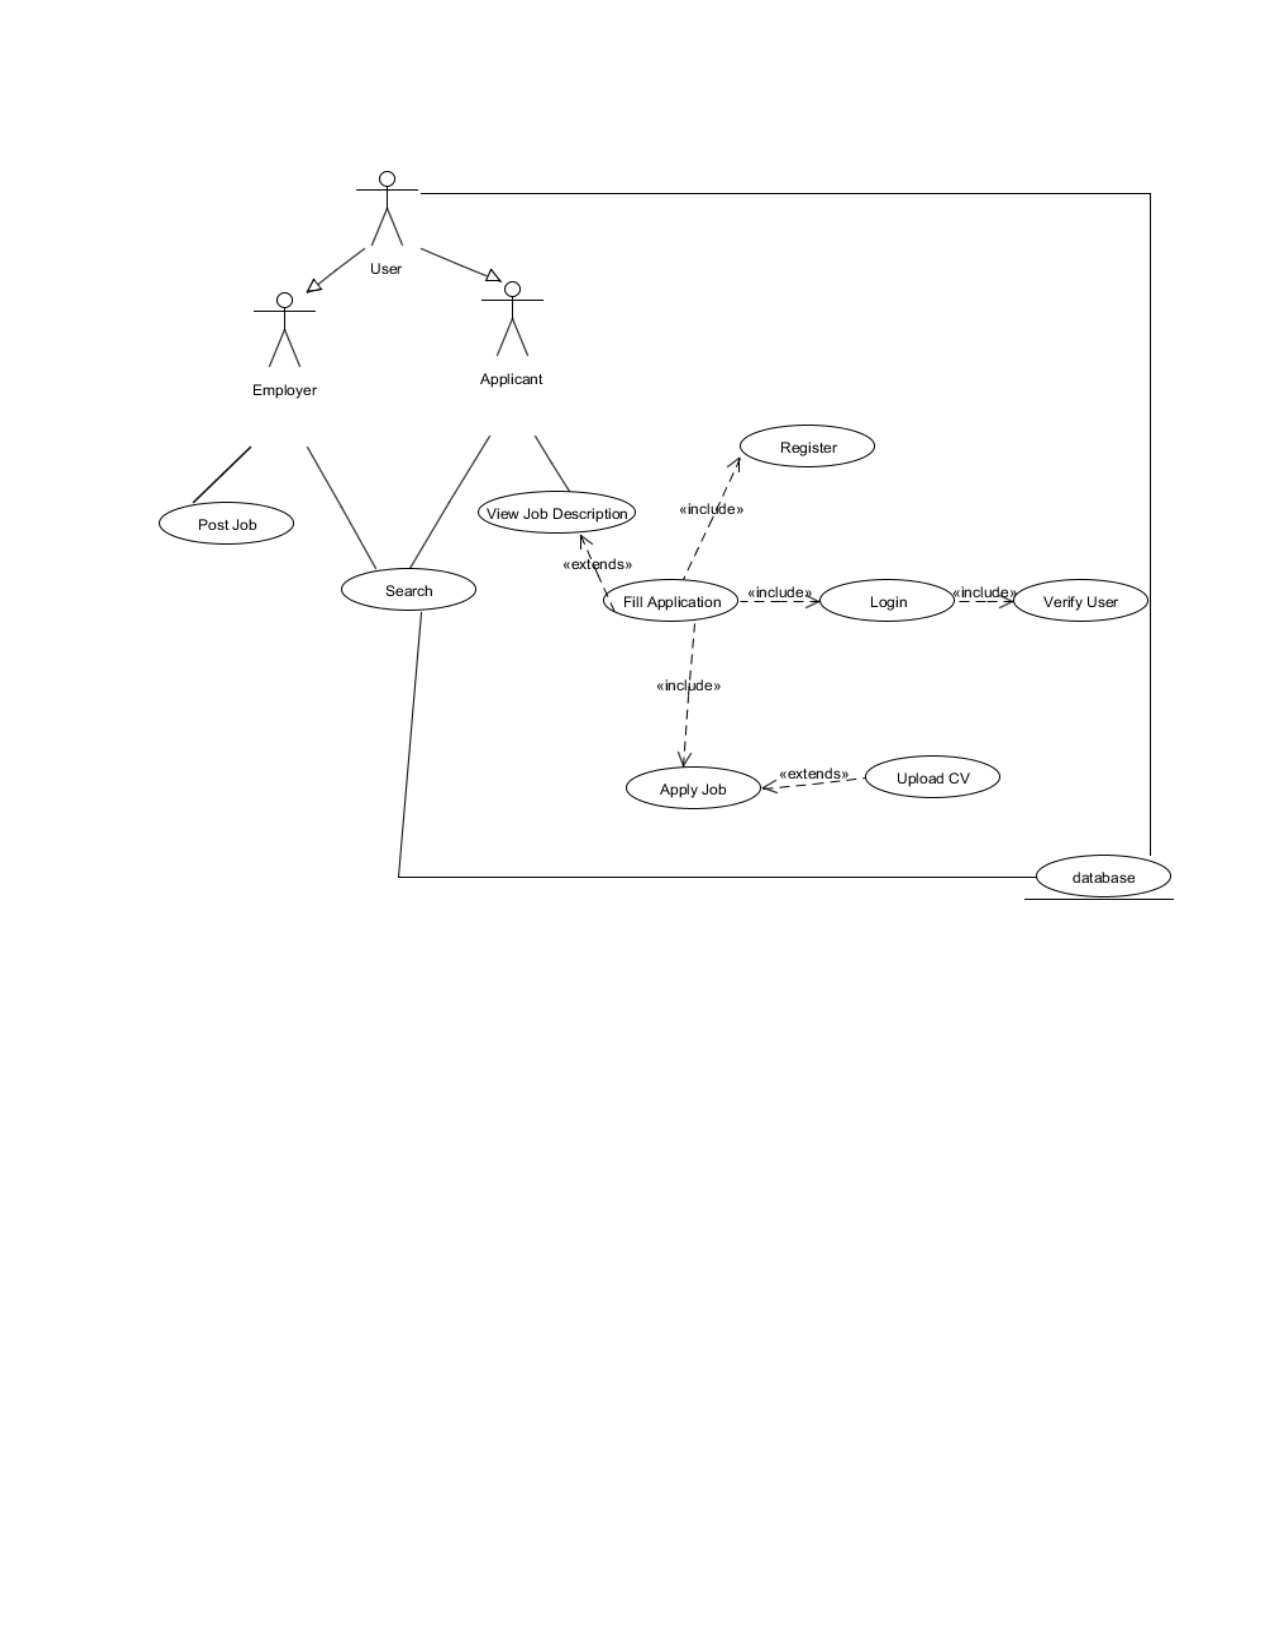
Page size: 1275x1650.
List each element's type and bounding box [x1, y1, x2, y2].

picture [150, 149, 1179, 938]
